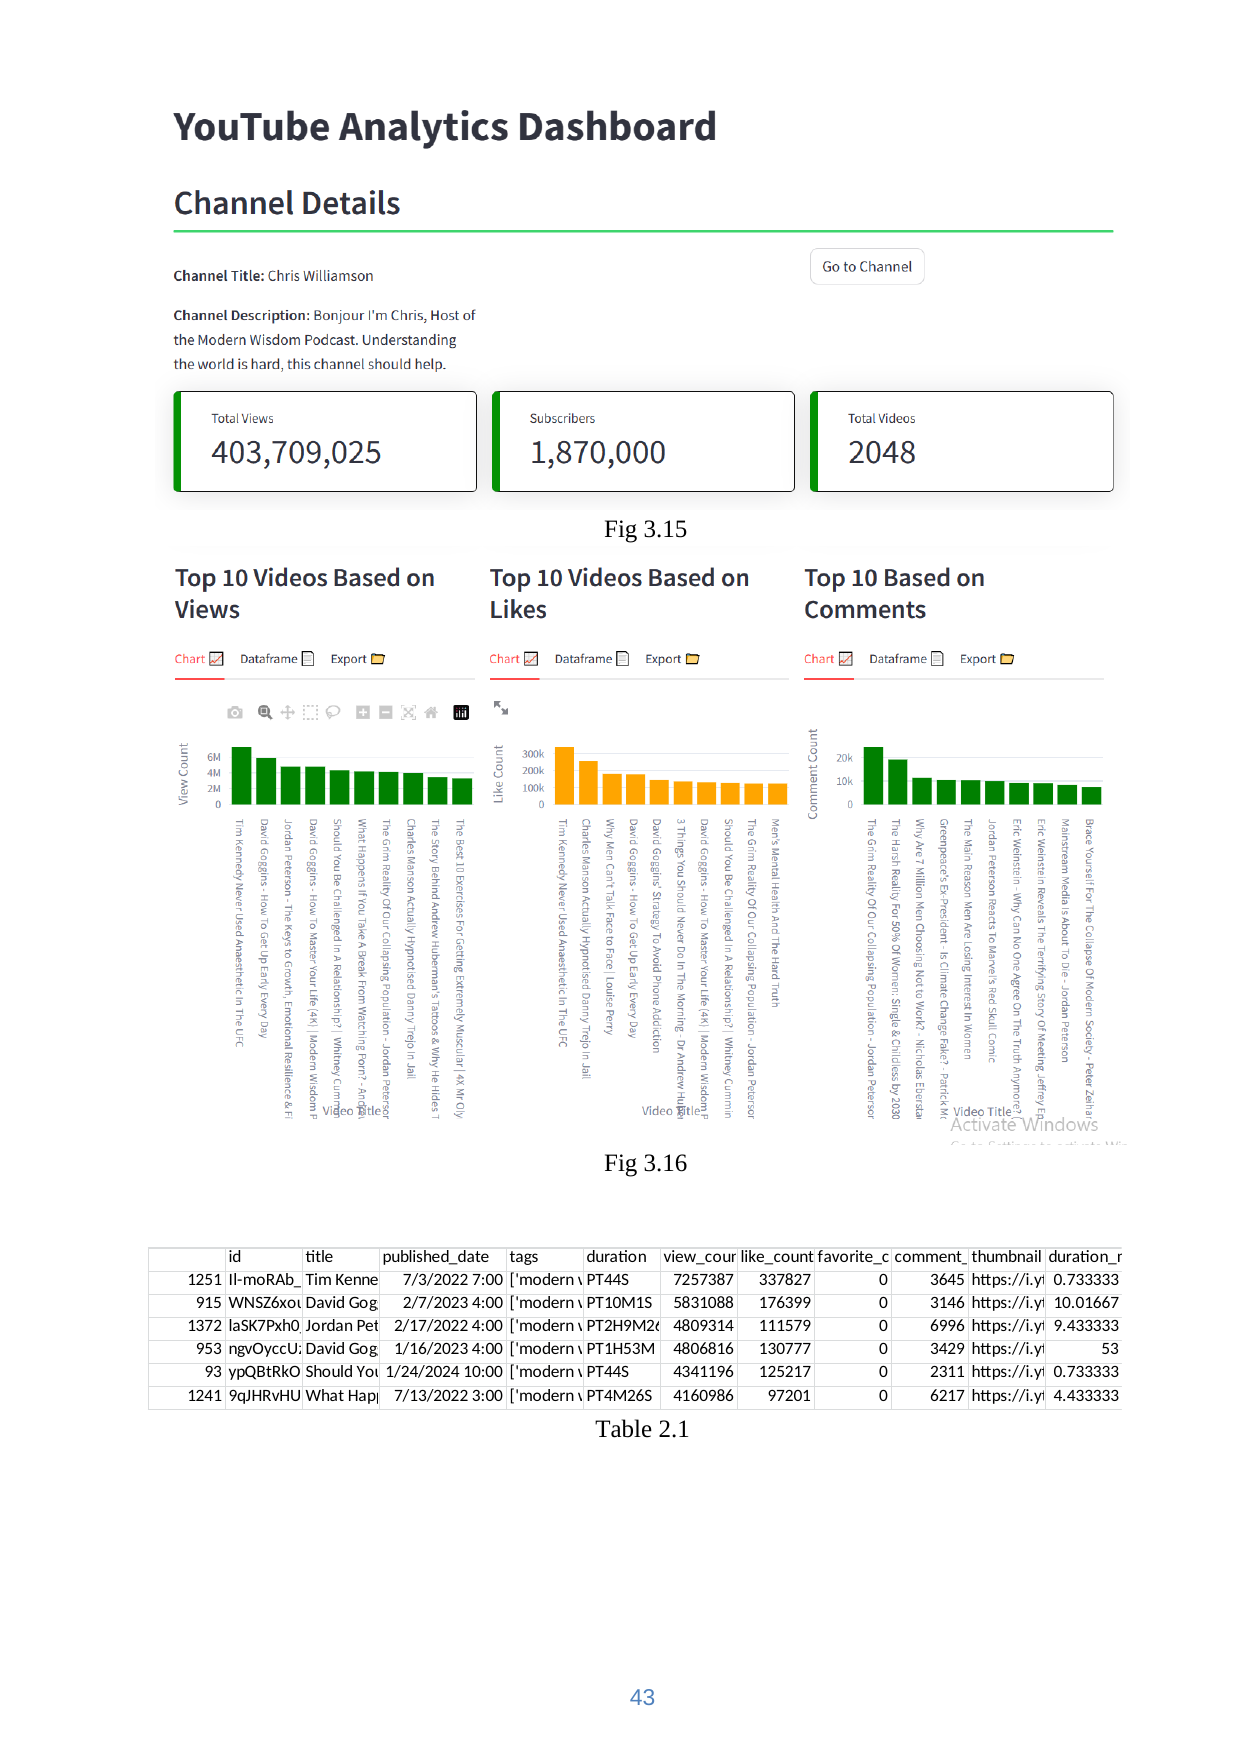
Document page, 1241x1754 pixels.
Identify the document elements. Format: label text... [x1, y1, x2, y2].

text Fig 3.15 [148, 514, 1137, 542]
text Fig 3.16 [148, 1148, 1137, 1177]
picture [155, 546, 1130, 1145]
picture [155, 88, 1130, 510]
text Table 2.1 [148, 1414, 1137, 1443]
